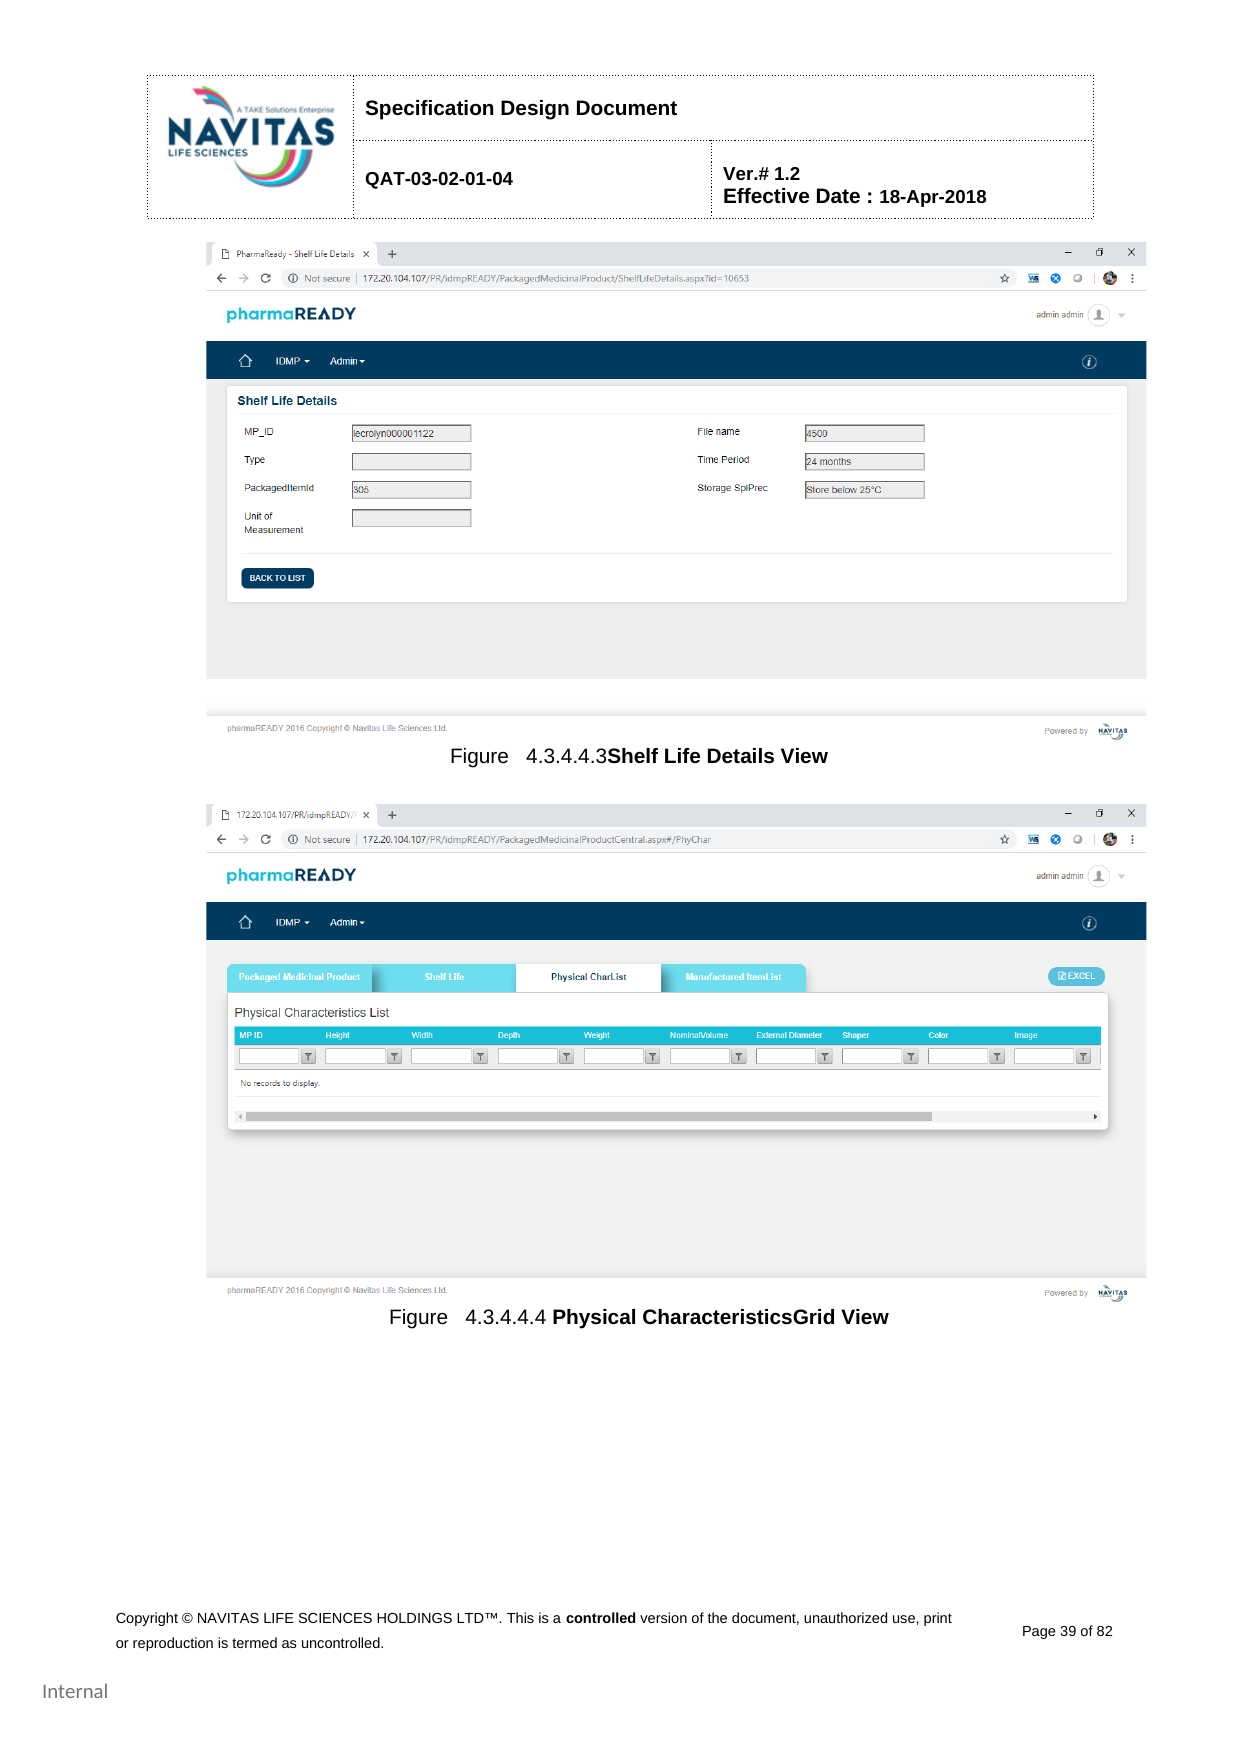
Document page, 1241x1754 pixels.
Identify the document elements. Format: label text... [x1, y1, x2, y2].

picture [157, 82, 342, 194]
picture [206, 242, 1147, 744]
picture [206, 804, 1147, 1306]
text Figure 4.3.4.4.3Shelf Life Details View [187, 744, 1090, 768]
text Figure 4.3.4.4.4 Physical CharacteristicsGrid View [187, 1305, 1090, 1329]
